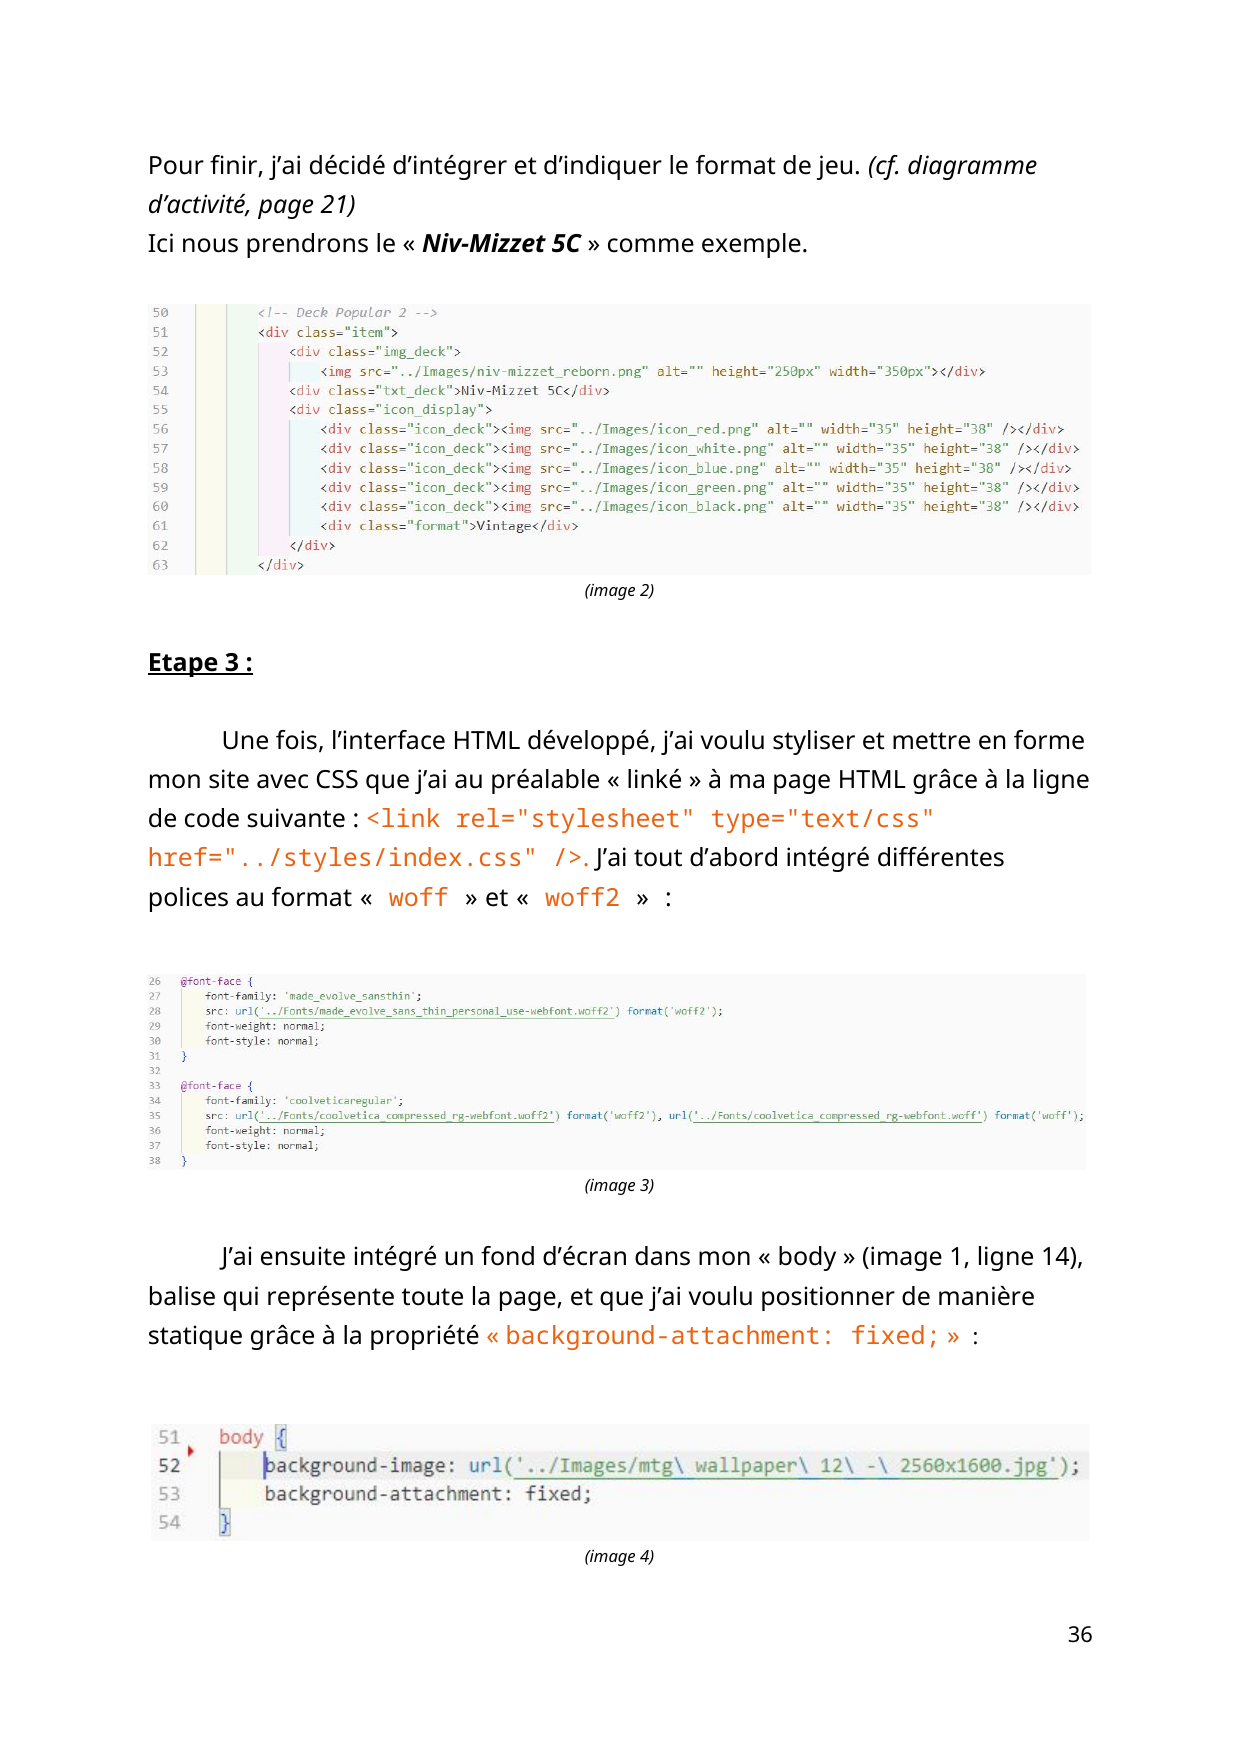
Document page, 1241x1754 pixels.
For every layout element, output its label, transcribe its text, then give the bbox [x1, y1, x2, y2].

text J’ai ensuite intégré un fond d’écran dans mon « body » (image 1, ligne 14), balise qui représente toute la page, et que j’ai voulu positionner de manière statique grâce à la propriété « background-attachment: fixed; » : [148, 1239, 1093, 1351]
text (image 4) [148, 1545, 1093, 1567]
text Ici nous prendrons le « Niv-Mizzet 5C » comme exemple. [148, 226, 1093, 260]
text Une fois, l’interface HTML développé, j’ai voulu styliser et mettre en forme mon site avec CSS que j’ai au préalable « linké » à ma page HTML grâce à la ligne de code suivante : <link rel="stylesheet" type="text/css" href="../styles/index.css" />. J’ai tout d’abord intégré différentes polices au format « woff » et « woff2 » : [148, 722, 1093, 913]
text Etape 3 : [148, 644, 1093, 678]
picture [147, 304, 1092, 575]
picture [147, 974, 1086, 1170]
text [148, 148, 1093, 221]
text (image 2) [148, 579, 1093, 602]
picture [151, 1424, 1090, 1541]
text (image 3) [148, 1174, 1093, 1197]
